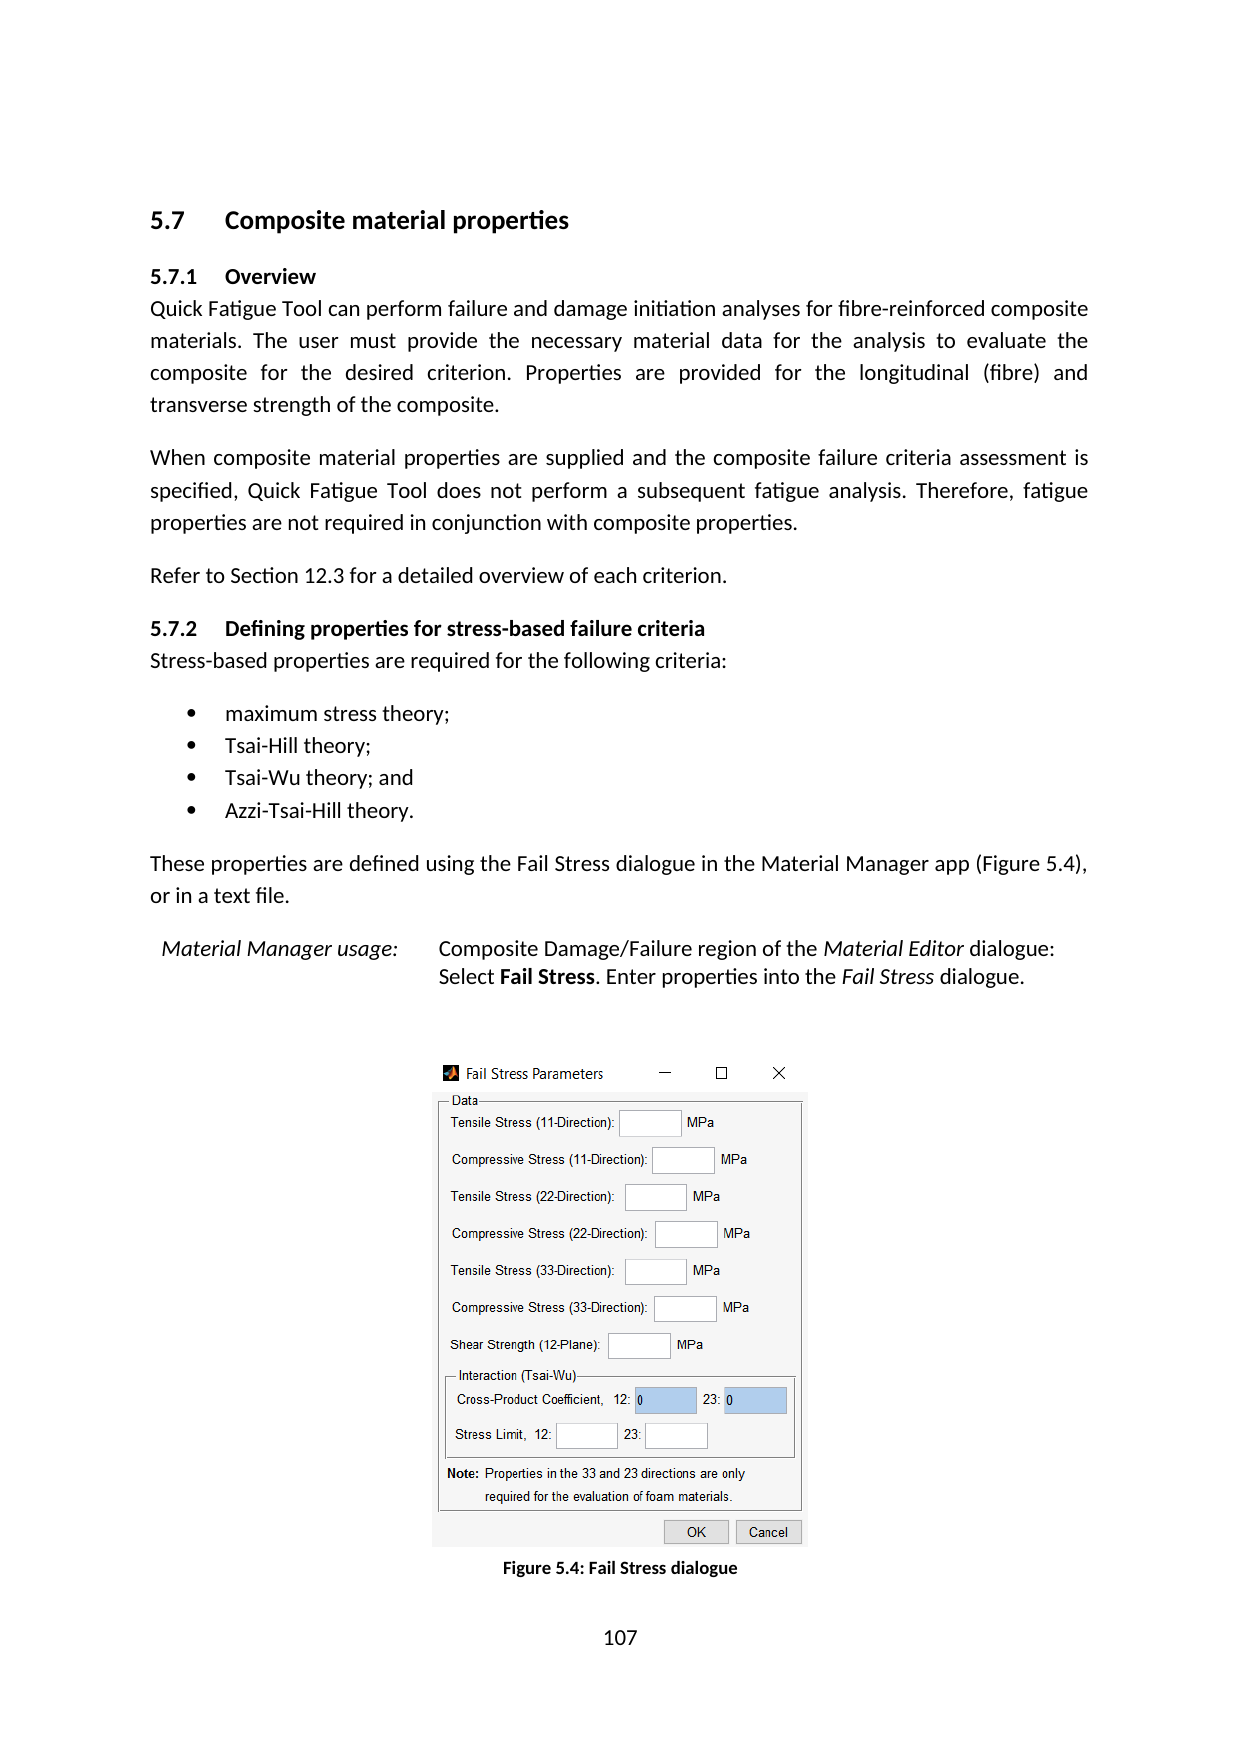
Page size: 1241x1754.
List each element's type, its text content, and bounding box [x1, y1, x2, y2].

text Refer to Section 12.3 for a detailed overview of each criterion. [150, 561, 1090, 589]
text When composite material properties are supplied and the composite failure criteria assessment is specified, Quick Fatigue Tool does not perform a subsequent fatigue analysis. Therefore, fatigue properties are not required in conjunction with composite properties. [150, 443, 1090, 536]
subtitle 5.7.2 Defining properties for stress-based failure criteria [150, 614, 1090, 642]
list Tsai-Hill theory; [187, 731, 1090, 759]
subtitle 5.7.1 Overview [150, 262, 1090, 290]
list Azzi-Tsai-Hill theory. [187, 796, 1090, 824]
text Stress-based properties are required for the following criteria: [150, 646, 1090, 674]
picture [432, 1055, 808, 1547]
list maximum stress theory; [187, 699, 1090, 727]
subtitle 5.7 Composite material properties [150, 203, 1090, 236]
text These properties are defined using the Fail Stress dialogue in the Material Manager app (Figure 5.4), or in a text file. [150, 849, 1090, 909]
text Quick Fatigue Tool can perform failure and damage initiation analyses for fibre-reinforced composite materials. The user must provide the necessary material data for the analysis to evaluate the composite for the desired criterion. Properties are provided for the longitudinal (fibre) and transverse strength of the composite. [150, 294, 1090, 418]
list Tsai-Wu theory; and [187, 763, 1090, 792]
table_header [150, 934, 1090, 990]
